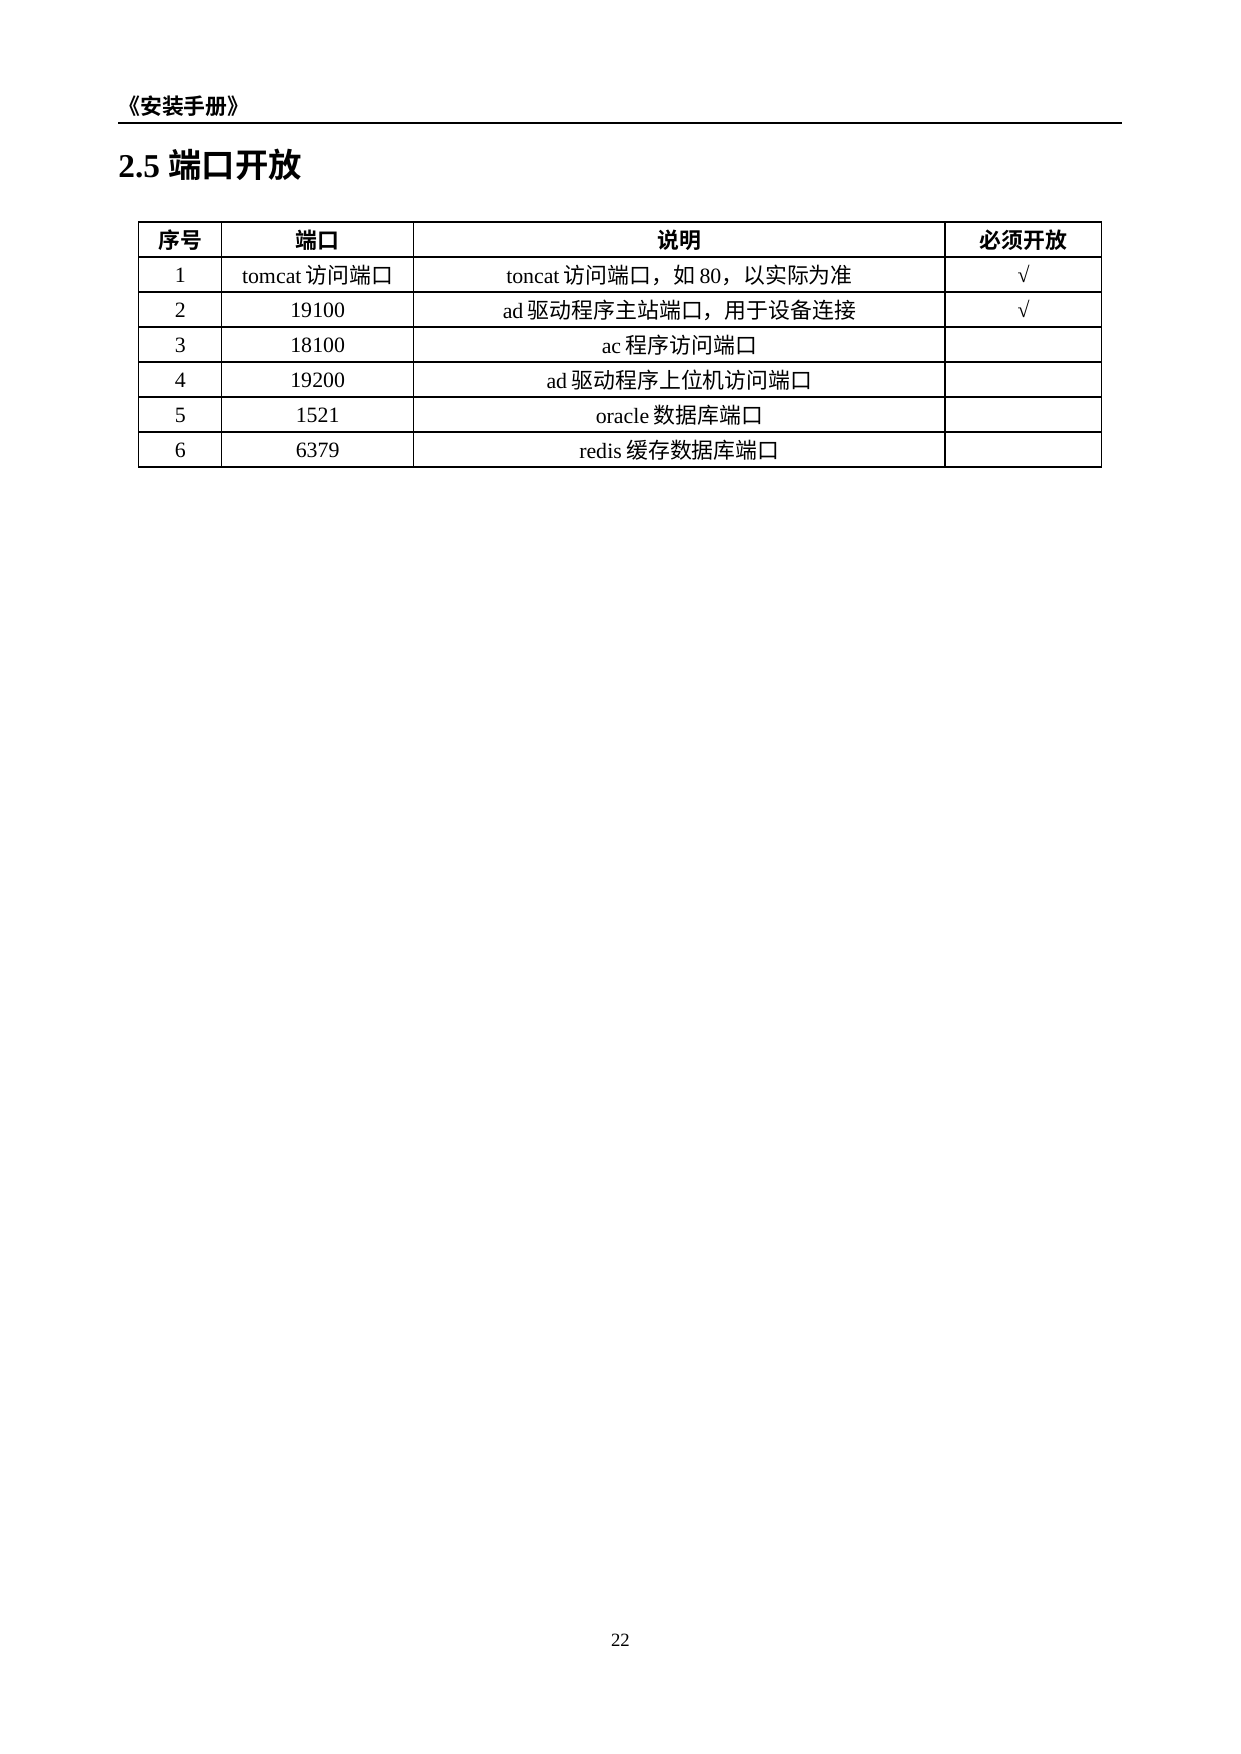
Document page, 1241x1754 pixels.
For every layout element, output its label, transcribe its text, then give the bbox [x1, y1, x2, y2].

table_cell 19100 [222, 293, 413, 326]
table_cell 3 [139, 328, 221, 361]
table_cell 5 [139, 398, 221, 431]
table_cell 6 [139, 433, 221, 466]
table_cell 1 [139, 258, 221, 291]
table_cell 18100 [222, 328, 413, 361]
table_cell oracle数据库端口 [414, 398, 944, 431]
table_cell toncat访问端口，如80，以实际为准 [414, 258, 944, 291]
table_cell [946, 398, 1101, 431]
table_cell ac程序访问端口 [414, 328, 944, 361]
table_header 端口 [222, 223, 413, 256]
table_cell [946, 363, 1101, 396]
subtitle 2.5 端口开放 [118, 129, 1122, 197]
table_cell redis缓存数据库端口 [414, 433, 944, 466]
table_cell 19200 [222, 363, 413, 396]
table_cell ad驱动程序上位机访问端口 [414, 363, 944, 396]
table_cell √ [946, 293, 1101, 326]
table_cell √ [946, 258, 1101, 291]
table_cell [946, 328, 1101, 361]
table_cell 6379 [222, 433, 413, 466]
table_header 说明 [414, 223, 944, 256]
table_cell [946, 433, 1101, 466]
table_header 必须开放 [946, 223, 1101, 256]
table_cell ad驱动程序主站端口，用于设备连接 [414, 293, 944, 326]
table_cell 4 [139, 363, 221, 396]
table_cell tomcat访问端口 [222, 258, 413, 291]
table_cell 2 [139, 293, 221, 326]
table_cell 1521 [222, 398, 413, 431]
table_header 序号 [139, 223, 221, 256]
